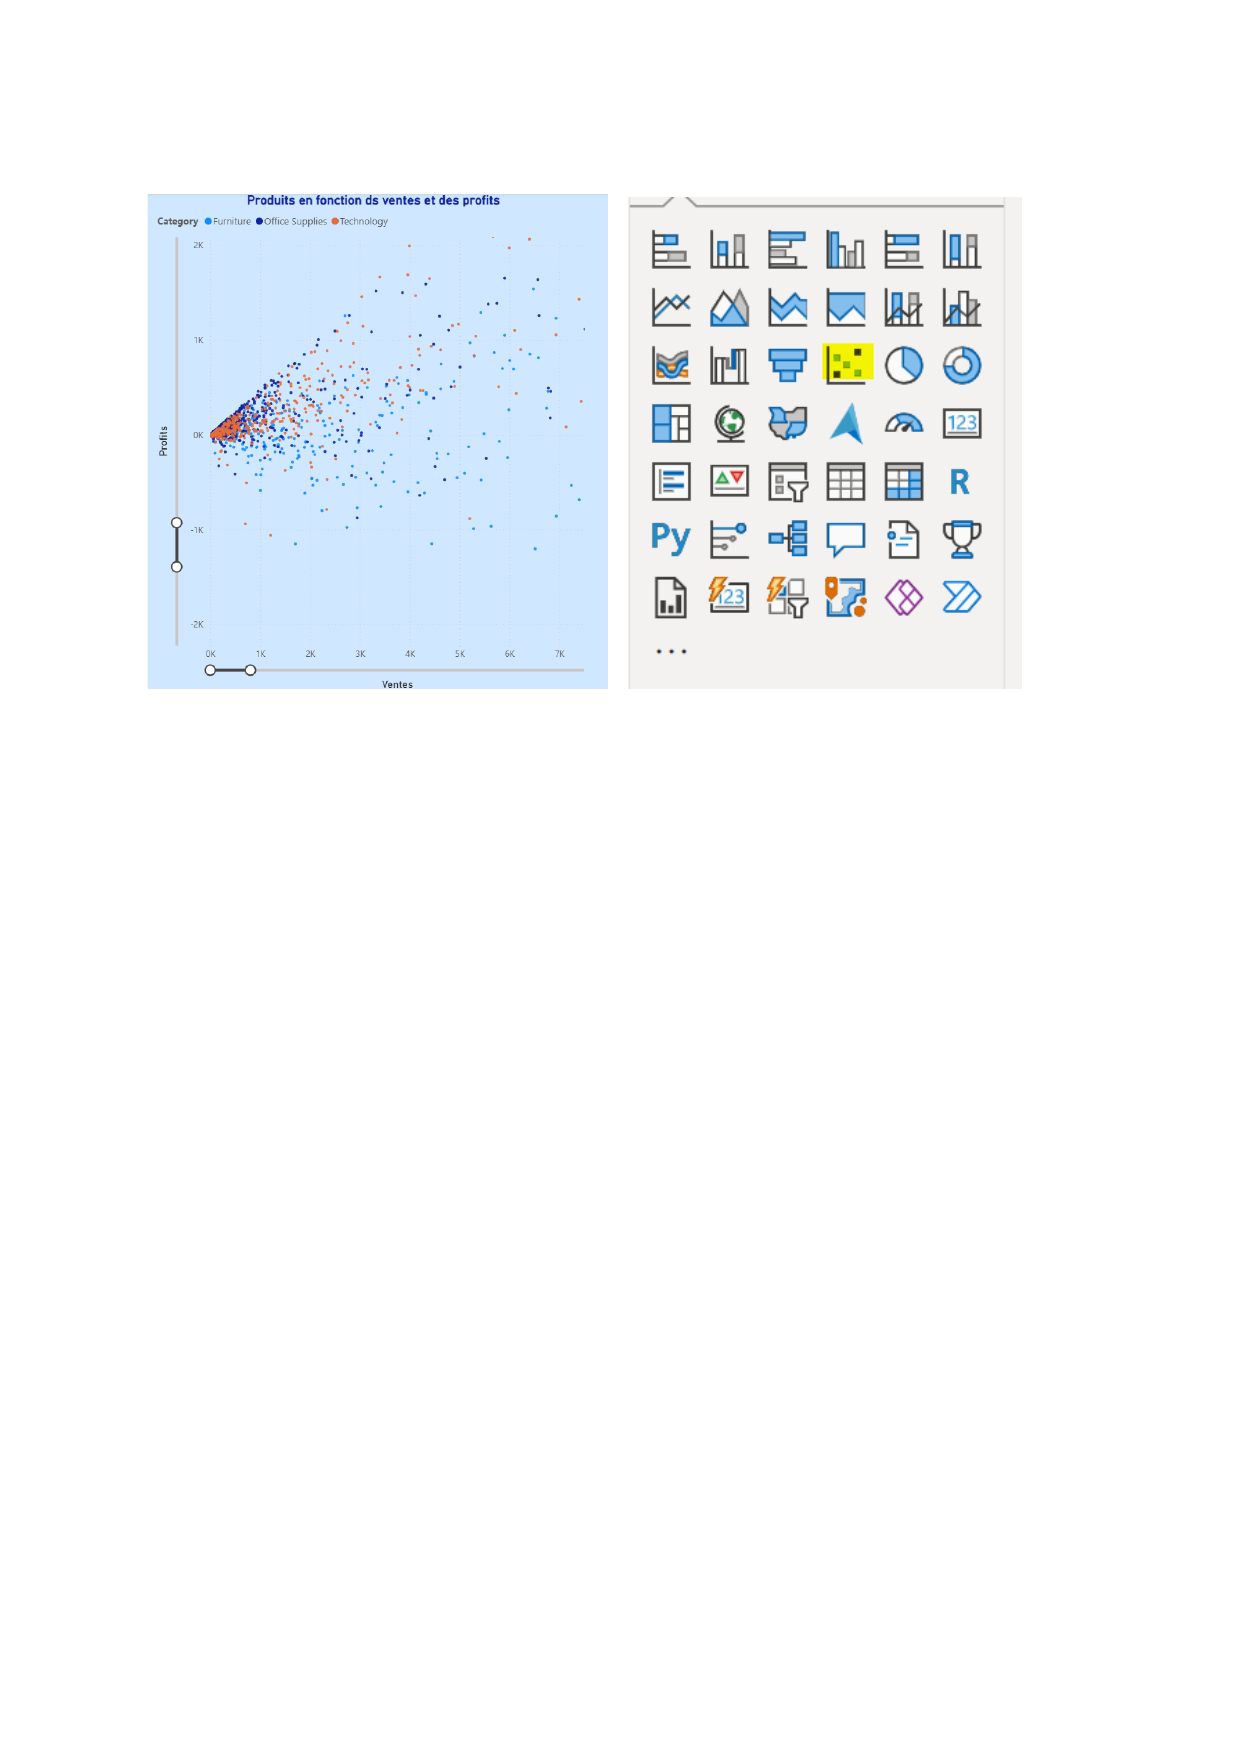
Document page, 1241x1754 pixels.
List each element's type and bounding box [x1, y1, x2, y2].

picture [147, 194, 1022, 689]
